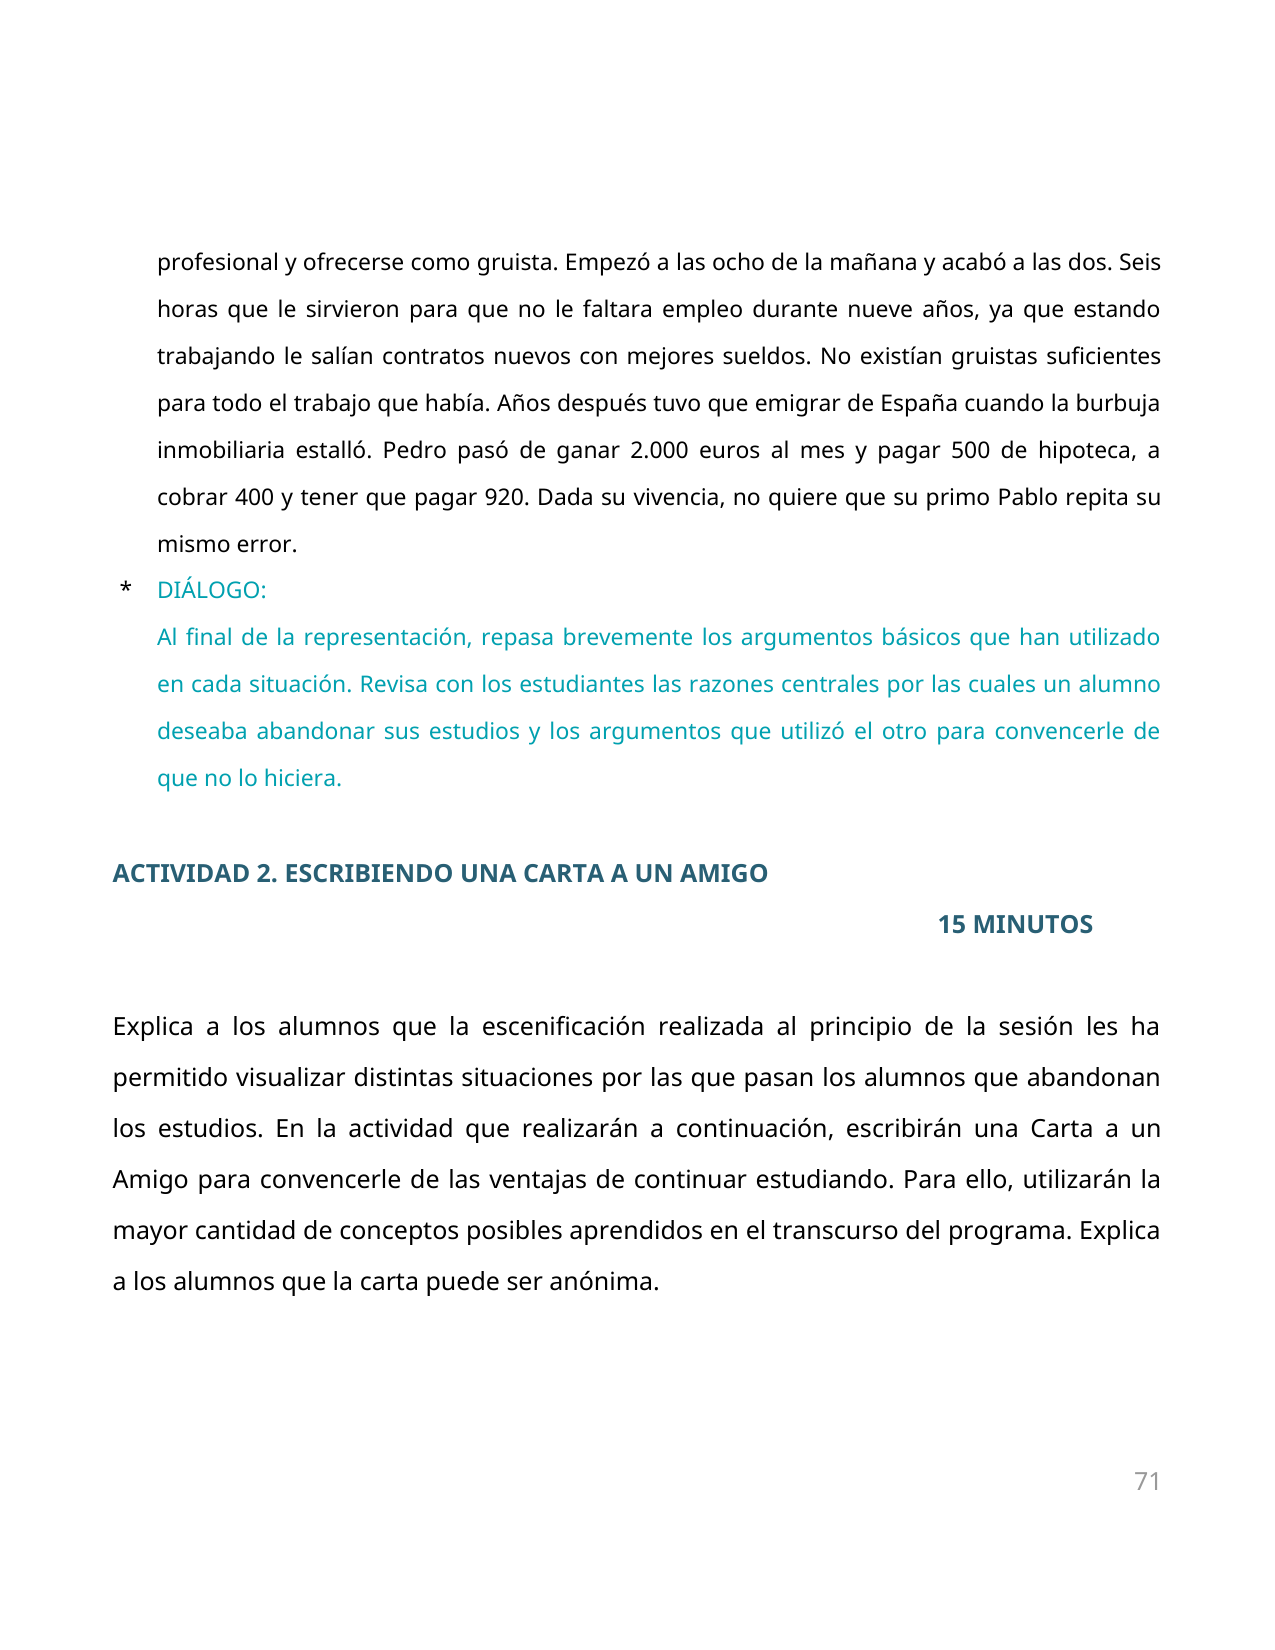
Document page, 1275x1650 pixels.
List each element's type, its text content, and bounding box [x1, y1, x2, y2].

text 15 MINUTOS [937, 907, 1162, 941]
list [119, 246, 1162, 559]
text ACTIVIDAD 2. ESCRIBIENDO UNA CARTA A UN AMIGO [112, 856, 1162, 890]
text Explica a los alumnos que la escenificación realizada al principio de la sesión les ha permitido visualizar distintas situaciones por las que pasan los alumnos que abandonan los estudios. En la actividad que realizarán a continuación, escribirán una Carta a un Amigo para convencerle de las ventajas de continuar estudiando. Para ello, utilizarán la mayor cantidad de conceptos posibles aprendidos en el transcurso del programa. Explica a los alumnos que la carta puede ser anónima. [112, 1009, 1162, 1298]
list DIÁLOGO: Al final de la representación, repasa brevemente los argumentos básicos que han utilizado en cada situación. Revisa con los estudiantes las razones centrales por las cuales un alumno deseaba abandonar sus estudios y los argumentos que utilizó el otro para convencerle de que no lo hiciera. [119, 574, 1162, 793]
